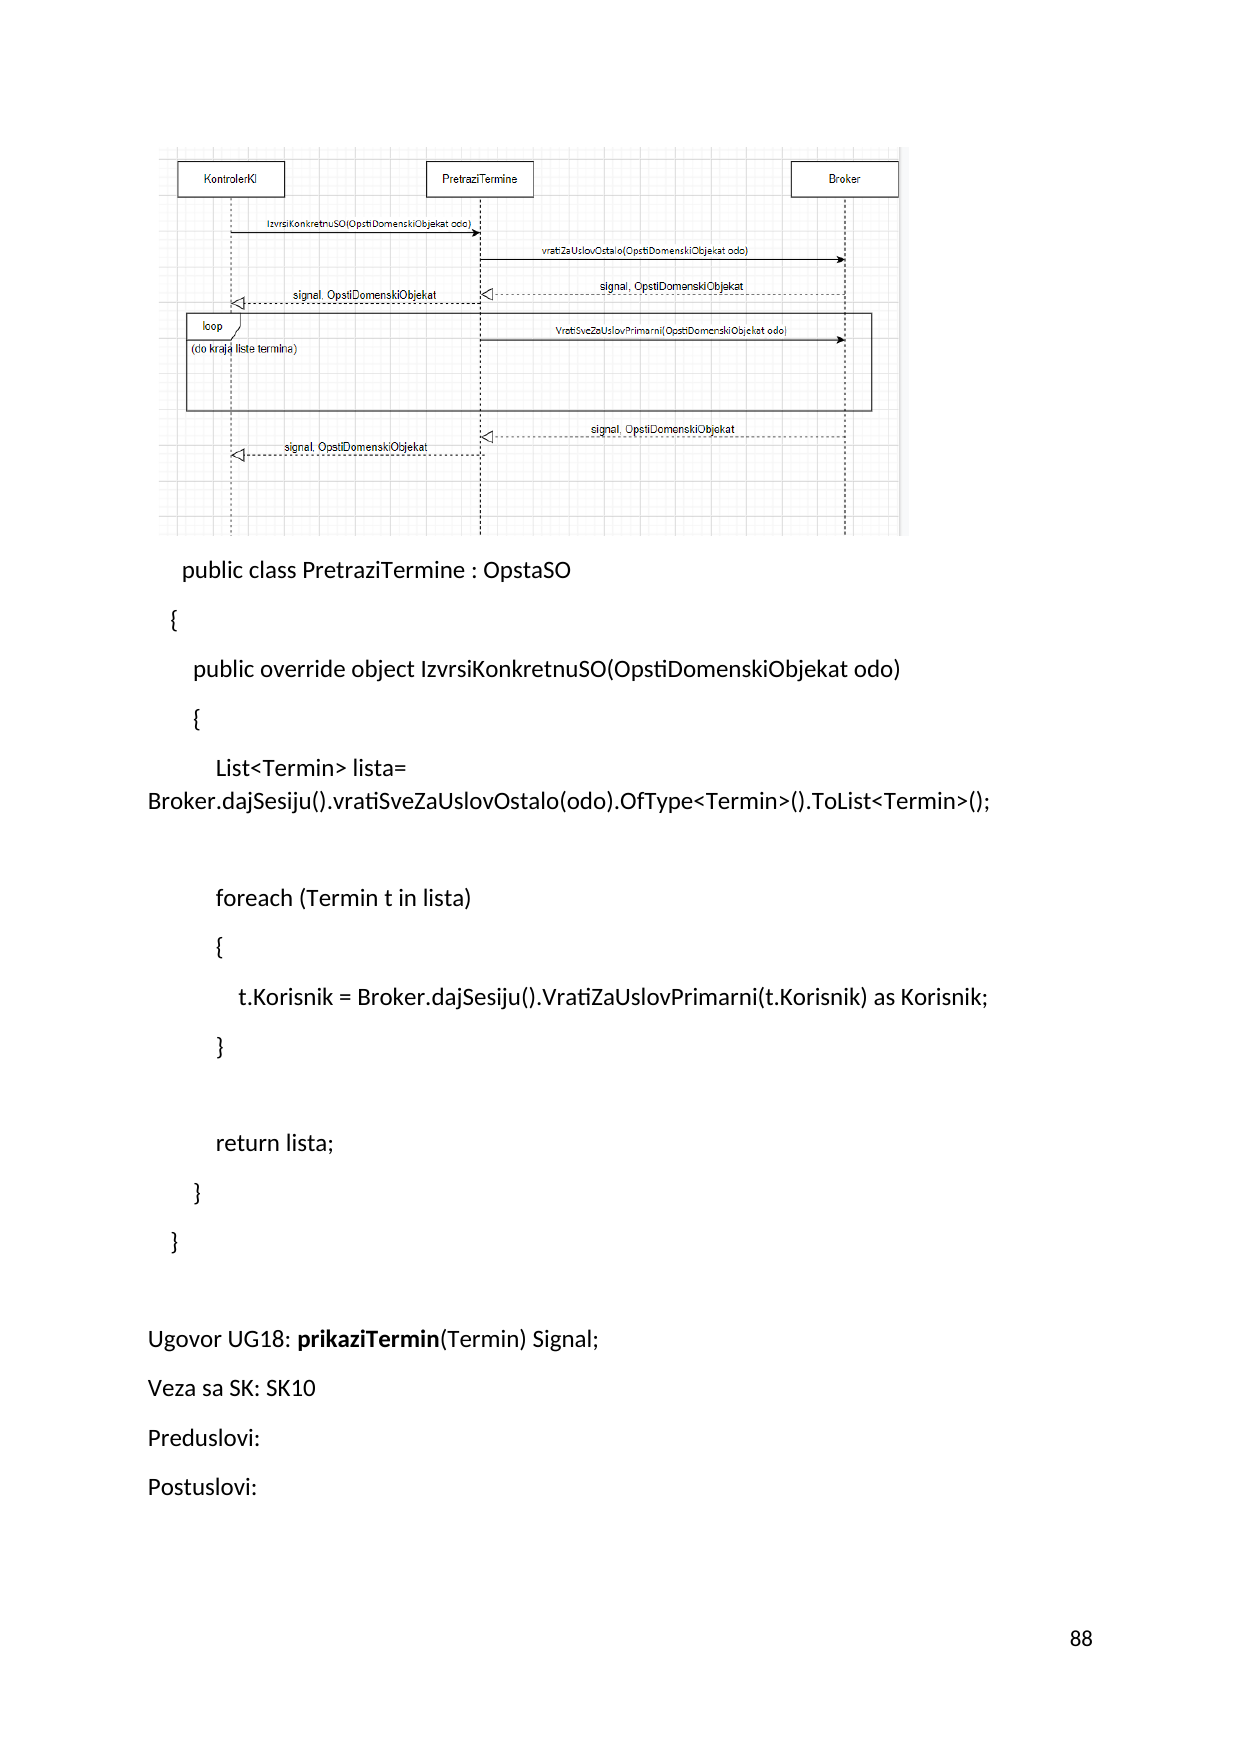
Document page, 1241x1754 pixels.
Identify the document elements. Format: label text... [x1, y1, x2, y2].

text { [148, 931, 1093, 962]
text { [148, 703, 1093, 733]
text t.Korisnik = Broker.dajSesiju().VratiZaUslovPrimarni(t.Korisnik) as Korisnik; [148, 981, 1093, 1012]
picture [158, 147, 909, 536]
text } [148, 1177, 1093, 1207]
text public class PretraziTermine : OpstaSO [148, 554, 1093, 585]
text } [148, 1031, 1093, 1061]
text } [148, 1226, 1093, 1257]
text public override object IzvrsiKonkretnuSO(OpstiDomenskiObjekat odo) [148, 653, 1093, 684]
text { [148, 604, 1093, 634]
text Preduslovi: [148, 1422, 1093, 1452]
text foreach (Termin t in lista) [148, 882, 1093, 912]
text Postuslovi: [148, 1471, 1093, 1502]
text List<Termin> lista= Broker.dajSesiju().vratiSveZaUslovOstalo(odo).OfType<Termin>().ToList<Termin>(); [148, 752, 1093, 816]
text Veza sa SK: SK10 [148, 1372, 1093, 1403]
text Ugovor UG18: prikaziTermin(Termin) Signal; [148, 1323, 1093, 1353]
text return lista; [148, 1127, 1093, 1158]
